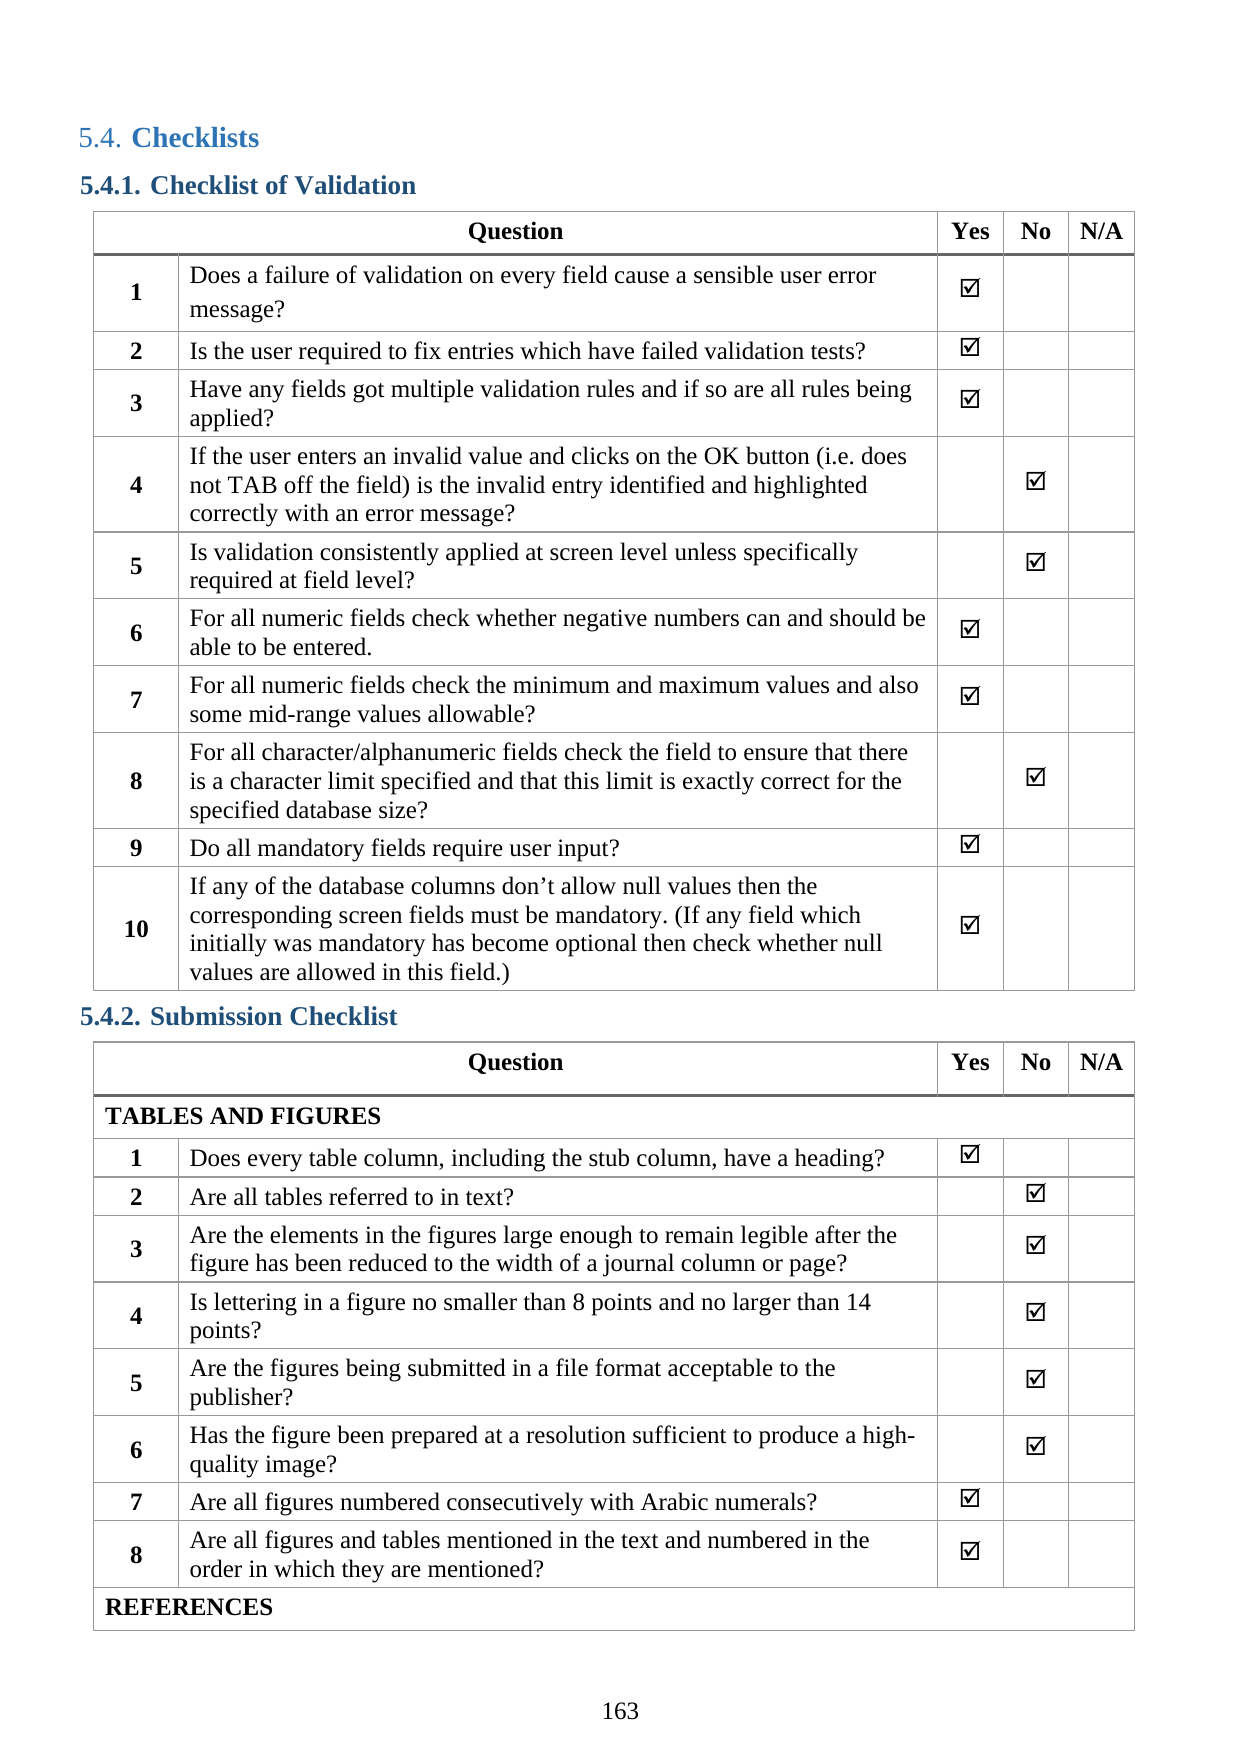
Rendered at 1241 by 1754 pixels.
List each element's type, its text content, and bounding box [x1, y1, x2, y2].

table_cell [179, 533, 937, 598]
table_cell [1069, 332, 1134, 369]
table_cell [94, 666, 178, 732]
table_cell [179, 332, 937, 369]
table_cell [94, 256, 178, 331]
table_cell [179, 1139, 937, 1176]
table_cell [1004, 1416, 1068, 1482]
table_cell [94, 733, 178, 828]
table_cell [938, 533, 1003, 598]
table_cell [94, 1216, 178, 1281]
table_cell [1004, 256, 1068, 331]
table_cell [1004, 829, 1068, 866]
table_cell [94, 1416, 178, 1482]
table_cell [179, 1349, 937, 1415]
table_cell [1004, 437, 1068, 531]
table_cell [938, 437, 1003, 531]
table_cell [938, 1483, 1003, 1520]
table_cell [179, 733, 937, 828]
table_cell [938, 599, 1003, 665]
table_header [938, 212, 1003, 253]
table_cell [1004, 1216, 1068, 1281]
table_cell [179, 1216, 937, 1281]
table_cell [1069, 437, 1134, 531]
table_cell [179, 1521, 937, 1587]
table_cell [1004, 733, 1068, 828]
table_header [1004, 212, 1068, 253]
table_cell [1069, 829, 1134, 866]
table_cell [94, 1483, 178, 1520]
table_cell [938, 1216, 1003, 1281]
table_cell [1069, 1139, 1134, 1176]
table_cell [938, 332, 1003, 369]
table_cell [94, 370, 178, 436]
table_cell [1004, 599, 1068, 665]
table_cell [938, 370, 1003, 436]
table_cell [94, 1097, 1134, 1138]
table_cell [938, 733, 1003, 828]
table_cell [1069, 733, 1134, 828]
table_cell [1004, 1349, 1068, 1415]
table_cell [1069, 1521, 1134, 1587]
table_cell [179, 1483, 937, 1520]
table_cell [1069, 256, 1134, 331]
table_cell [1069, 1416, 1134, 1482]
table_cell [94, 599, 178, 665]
subtitle Submission Checklist [141, 999, 1128, 1031]
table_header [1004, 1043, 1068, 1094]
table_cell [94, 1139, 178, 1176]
subtitle Checklists [122, 120, 1128, 154]
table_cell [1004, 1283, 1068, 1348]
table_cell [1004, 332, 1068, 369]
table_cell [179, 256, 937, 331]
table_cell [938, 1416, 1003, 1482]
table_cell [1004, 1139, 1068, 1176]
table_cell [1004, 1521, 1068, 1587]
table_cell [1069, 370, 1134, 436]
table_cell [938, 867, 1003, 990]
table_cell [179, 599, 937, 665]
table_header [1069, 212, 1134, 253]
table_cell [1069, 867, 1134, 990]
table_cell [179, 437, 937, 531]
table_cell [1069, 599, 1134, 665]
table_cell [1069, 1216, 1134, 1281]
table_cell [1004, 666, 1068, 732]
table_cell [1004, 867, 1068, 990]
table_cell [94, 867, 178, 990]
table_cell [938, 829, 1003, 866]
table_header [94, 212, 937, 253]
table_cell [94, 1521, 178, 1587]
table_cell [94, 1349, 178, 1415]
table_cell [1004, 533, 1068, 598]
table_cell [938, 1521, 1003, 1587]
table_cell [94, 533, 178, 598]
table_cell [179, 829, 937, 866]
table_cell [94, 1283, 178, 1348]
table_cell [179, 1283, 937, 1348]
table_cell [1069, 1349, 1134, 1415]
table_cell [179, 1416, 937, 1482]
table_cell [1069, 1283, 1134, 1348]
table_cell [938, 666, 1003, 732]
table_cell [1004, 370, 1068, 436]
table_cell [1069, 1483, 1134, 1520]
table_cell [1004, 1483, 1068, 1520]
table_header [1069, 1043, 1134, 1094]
subtitle Checklist of Validation [141, 169, 1128, 200]
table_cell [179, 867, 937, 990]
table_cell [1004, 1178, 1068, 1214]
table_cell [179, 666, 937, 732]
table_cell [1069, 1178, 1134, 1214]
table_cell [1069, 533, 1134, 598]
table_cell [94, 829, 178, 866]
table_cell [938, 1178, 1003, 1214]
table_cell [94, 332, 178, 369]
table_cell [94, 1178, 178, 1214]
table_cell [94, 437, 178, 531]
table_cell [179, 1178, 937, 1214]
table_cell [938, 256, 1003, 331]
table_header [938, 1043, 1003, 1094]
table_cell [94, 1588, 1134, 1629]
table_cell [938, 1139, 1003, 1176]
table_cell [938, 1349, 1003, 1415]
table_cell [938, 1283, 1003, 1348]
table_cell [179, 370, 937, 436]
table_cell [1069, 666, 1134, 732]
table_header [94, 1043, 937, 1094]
